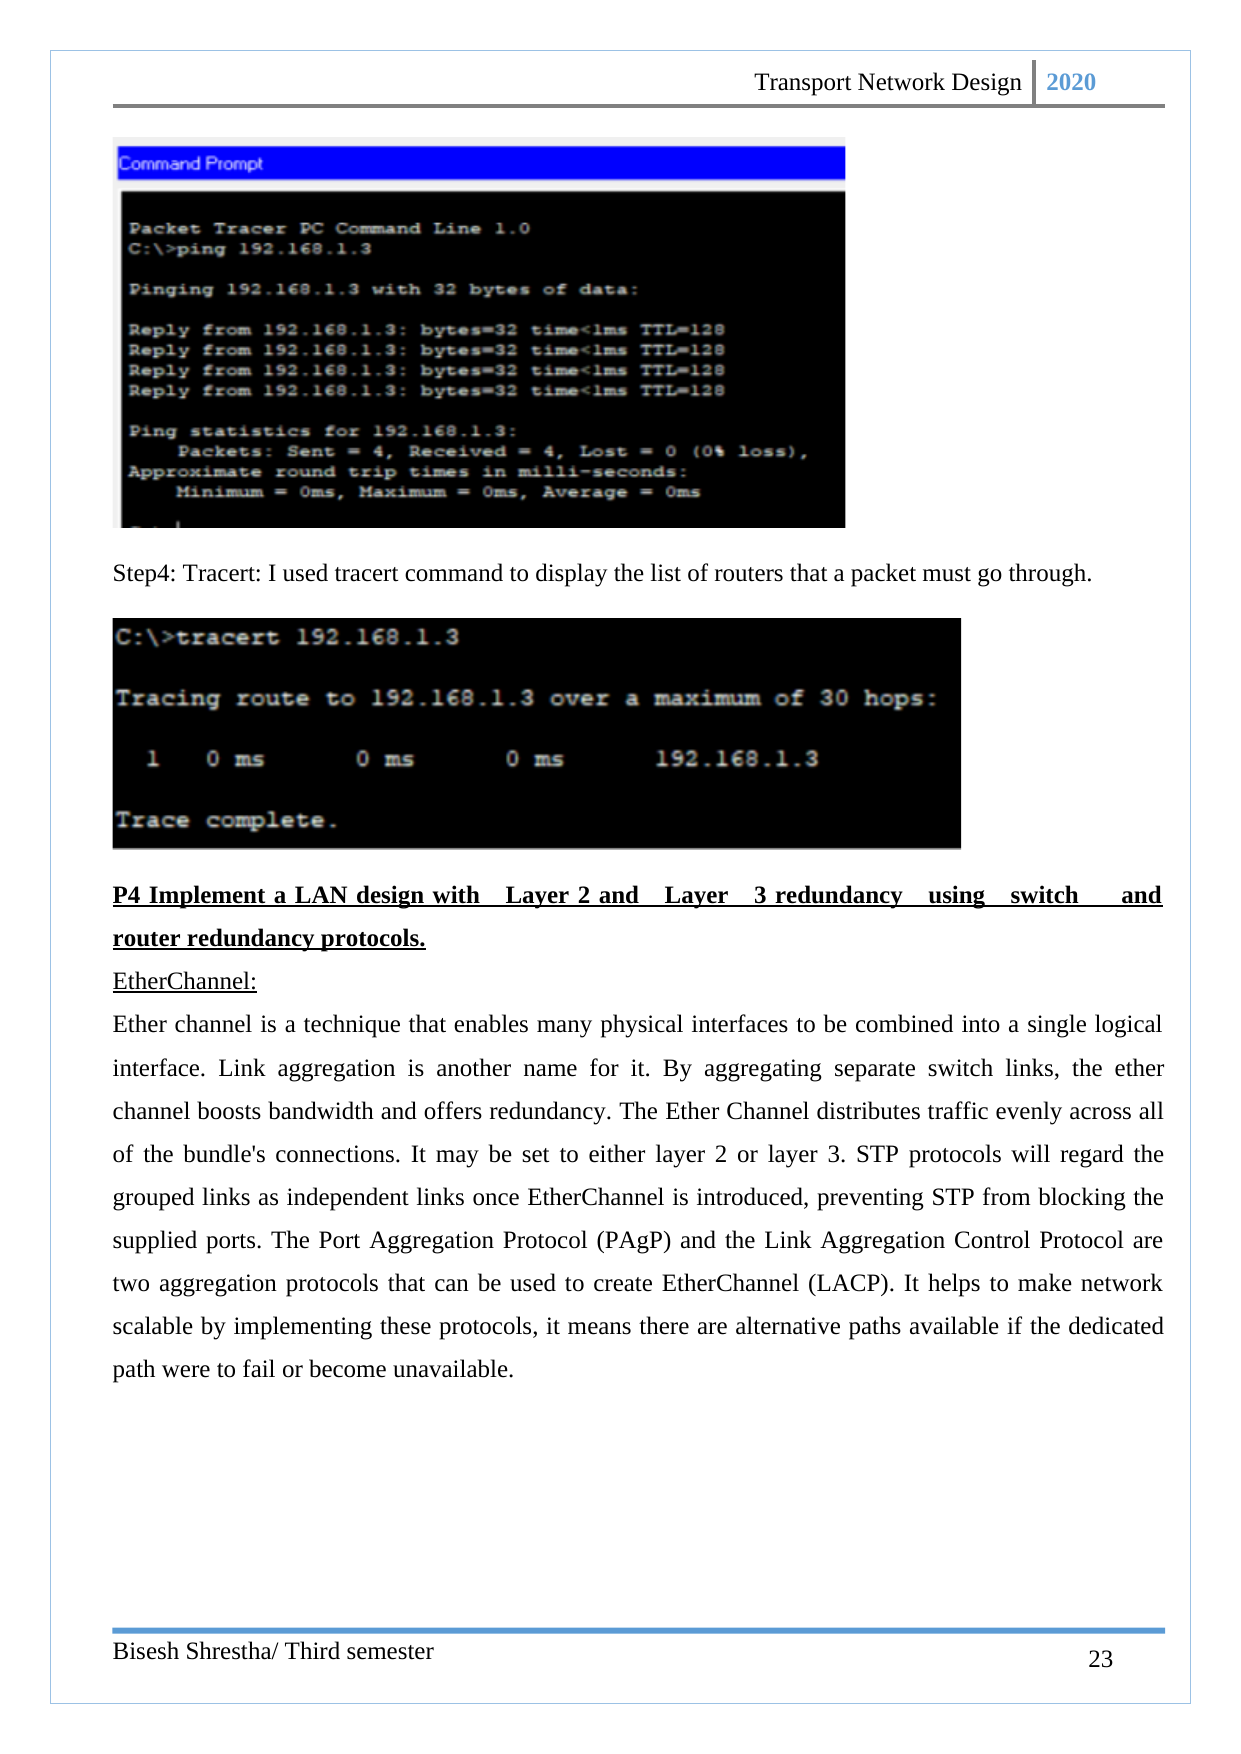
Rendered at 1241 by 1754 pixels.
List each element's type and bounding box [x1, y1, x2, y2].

picture [112, 618, 962, 850]
picture [112, 137, 846, 528]
